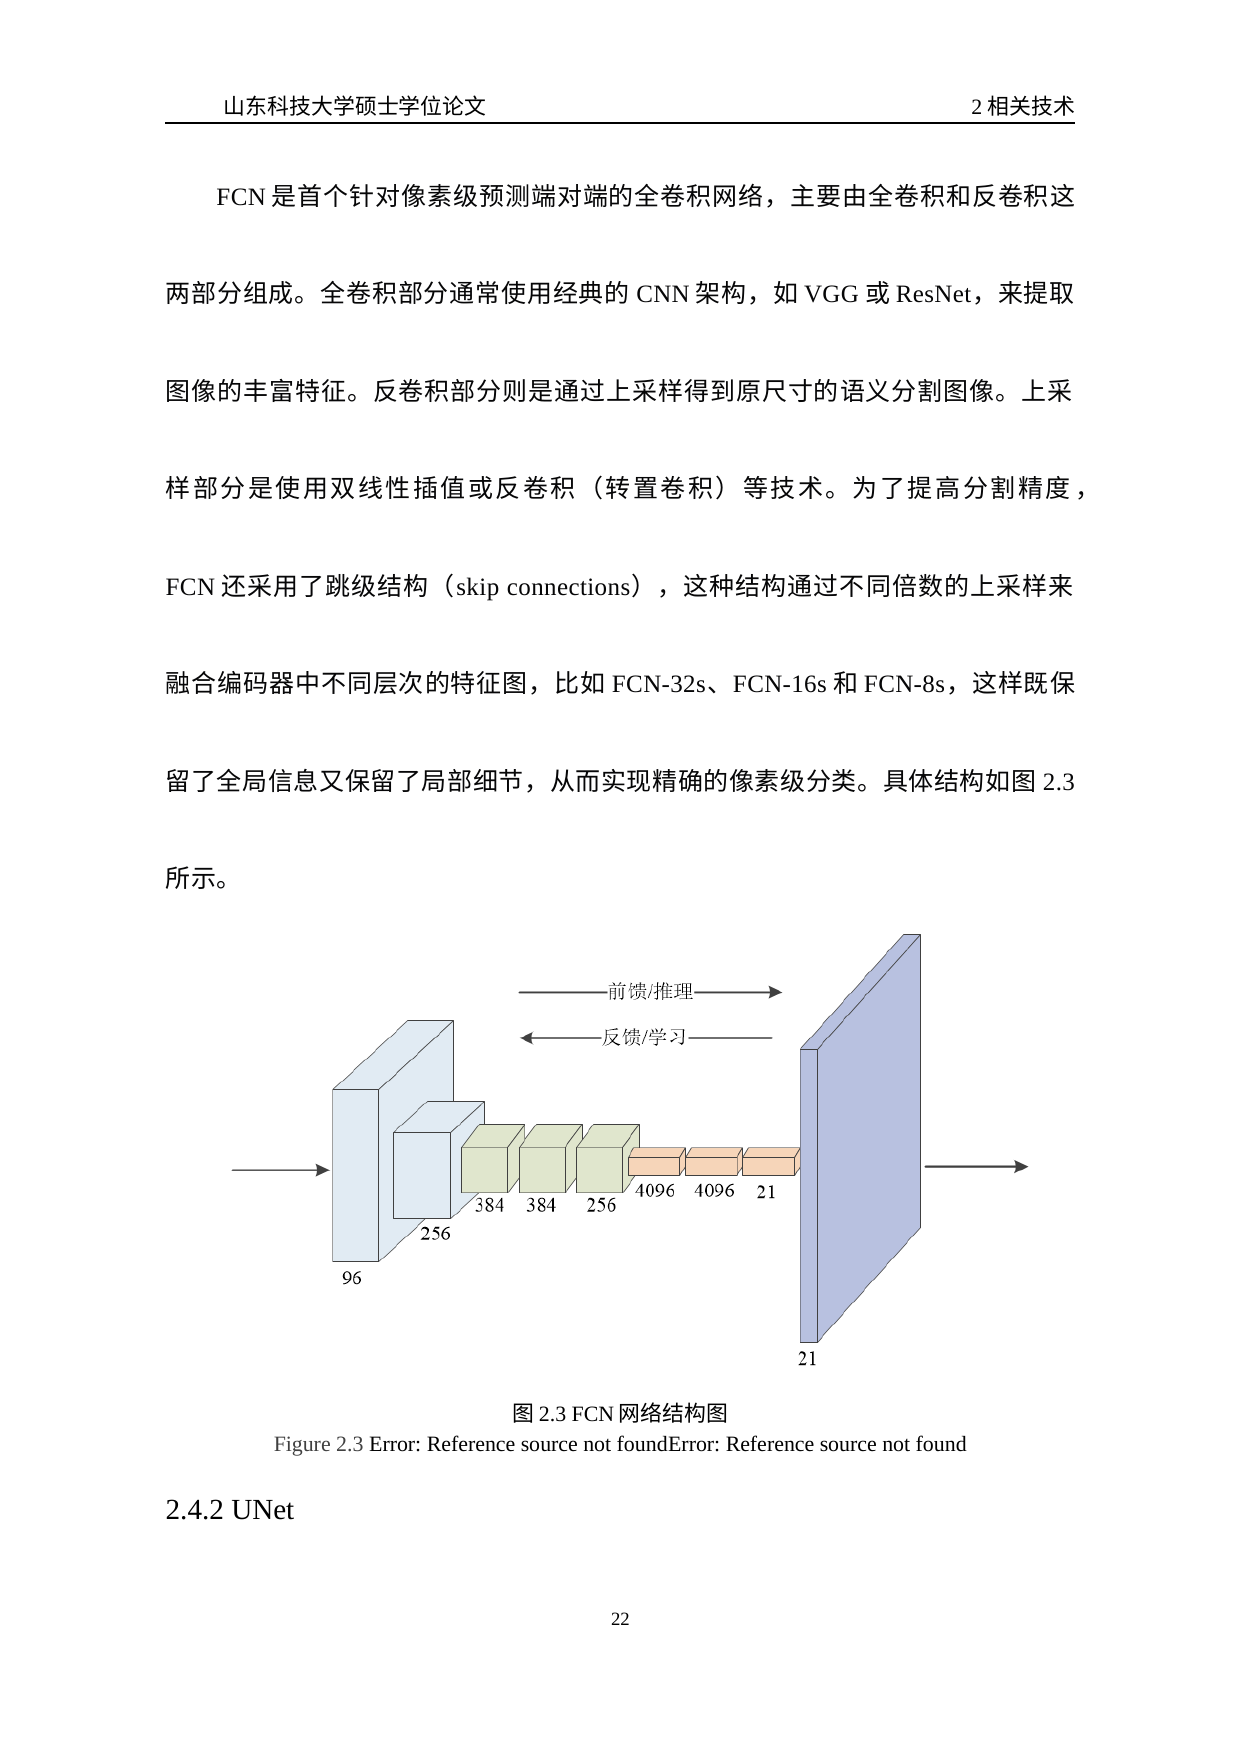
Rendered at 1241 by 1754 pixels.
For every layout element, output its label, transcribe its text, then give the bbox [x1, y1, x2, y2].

list 2.4.2 UNet [165, 1476, 1075, 1541]
picture [205, 927, 1035, 1369]
list 图2.3 FCN网络结构图 [165, 1395, 1075, 1428]
text FCN是首个针对像素级预测端对端的全卷积网络，主要由全卷积和反卷积这两部分组成。全卷积部分通常使用经典的CNN架构，如VGG或ResNet，来提取图像的丰富特征。反卷积部分则是通过上采样得到原尺寸的语义分割图像。上采样部分是使用双线性插值或反卷积（转置卷积）等技术。为了提高分割精度，FCN还采用了跳级结构（skip connections），这种结构通过不同倍数的上采样来融合编码器中不同层次的特征图，比如FCN-32s、FCN-16s和FCN-8s，这样既保留了全局信息又保留了局部细节，从而实现精确的像素级分类。具体结构如图2.3所示。 [165, 162, 1075, 909]
